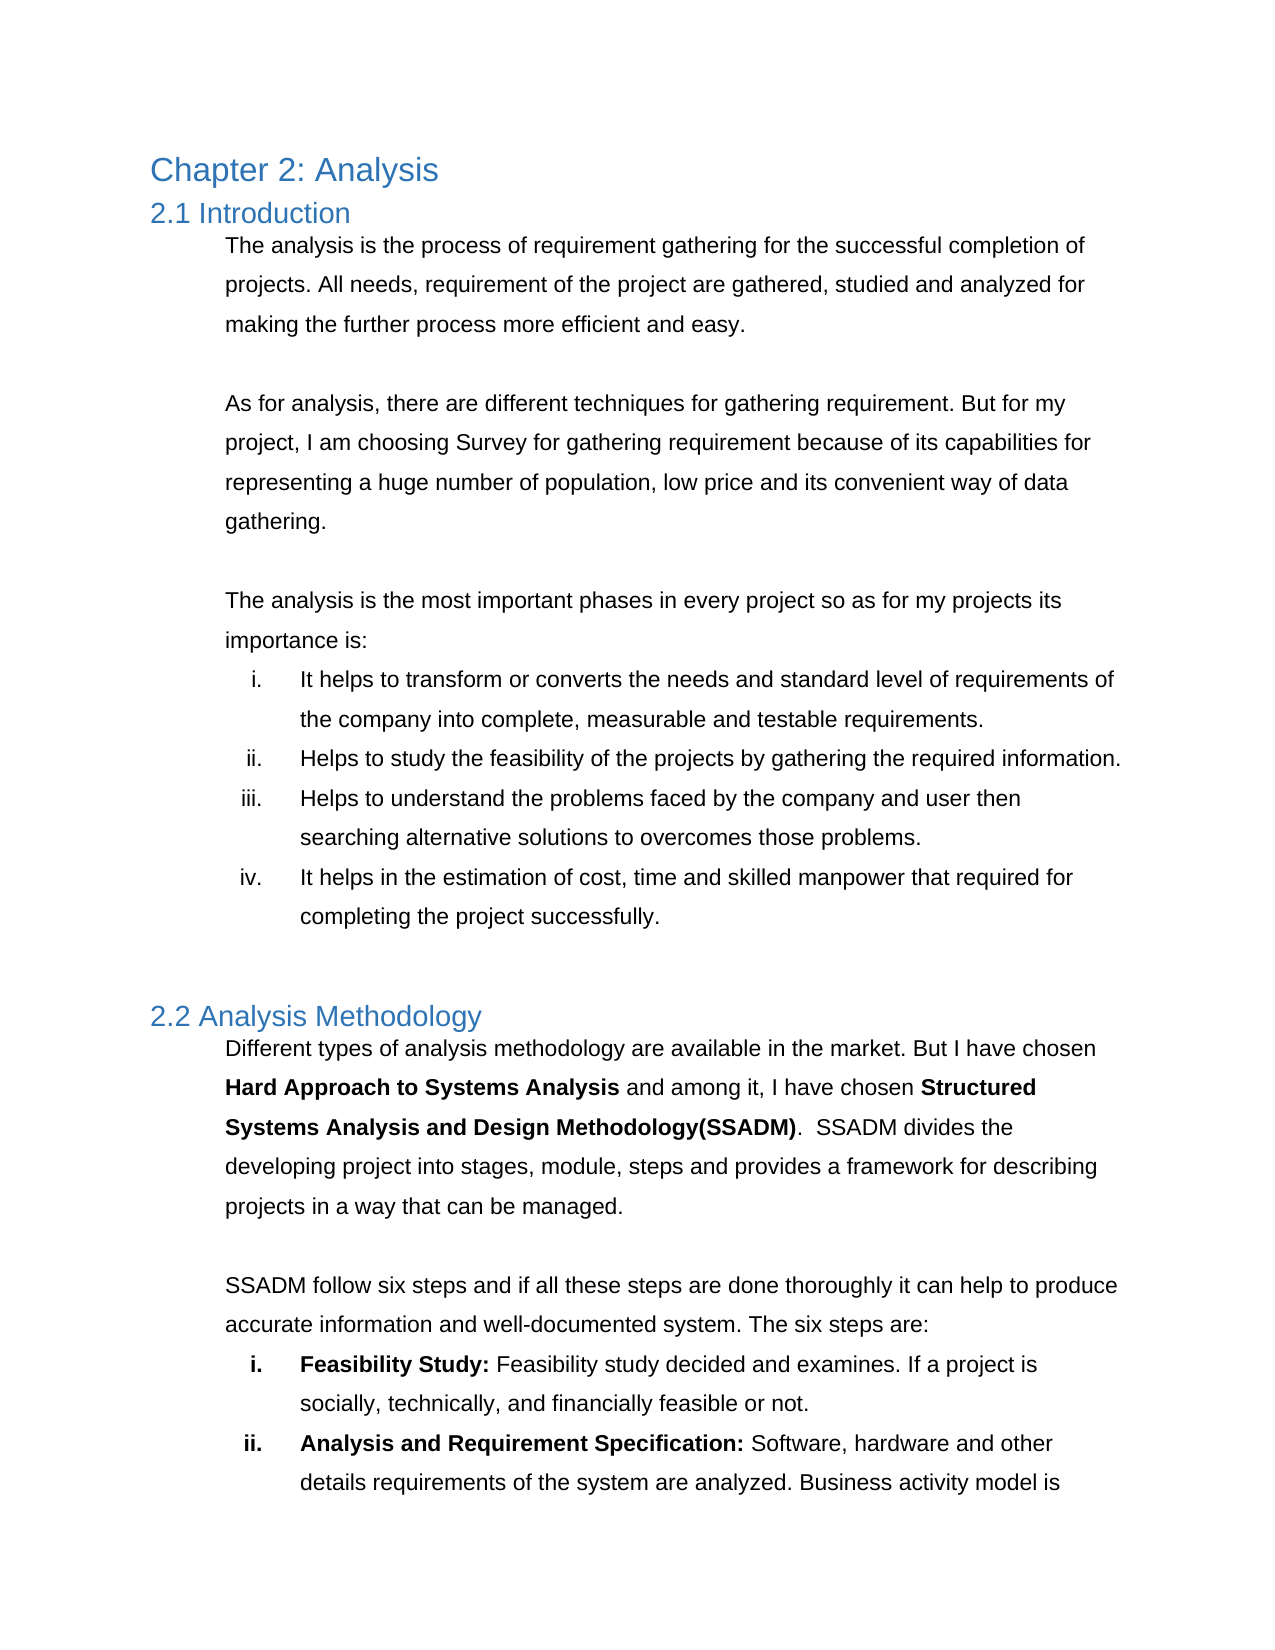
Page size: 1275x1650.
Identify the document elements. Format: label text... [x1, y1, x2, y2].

list Helps to study the feasibility of the projects by gathering the required information. [262, 745, 1125, 771]
list The analysis is the process of requirement gathering for the successful completion of projects. All needs, requirement of the project are gathered, studied and analyzed for making the further process more efficient and easy. [225, 232, 1125, 337]
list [262, 1429, 1125, 1495]
subtitle Chapter 2: Analysis [150, 150, 1125, 188]
subtitle 2.1 Introduction [150, 196, 1125, 229]
list SSADM follow six steps and if all these steps are done thoroughly it can help to produce accurate information and well-documented system. The six steps are: [225, 1272, 1125, 1337]
list Different types of analysis methodology are available in the market. But I have chosen Hard Approach to Systems Analysis and among it, I have chosen Structured Systems Analysis and Design Methodology(SSADM). SSADM divides the developing project into stages, module, steps and provides a framework for describing projects in a way that can be managed. [225, 1035, 1125, 1219]
subtitle 2.2 Analysis Methodology [150, 998, 1125, 1032]
list Helps to understand the problems faced by the company and user then searching alternative solutions to overcomes those problems. [262, 784, 1125, 850]
list The analysis is the most important phases in every project so as for my projects its importance is: [225, 587, 1125, 653]
list It helps in the estimation of cost, time and skilled manpower that required for completing the project successfully. [262, 863, 1125, 929]
list Feasibility Study: Feasibility study decided and examines. If a project is socially, technically, and financially feasible or not. [262, 1351, 1125, 1416]
list As for analysis, there are different techniques for gathering requirement. But for my project, I am choosing Survey for gathering requirement because of its capabilities for representing a huge number of population, low price and its convenient way of data gathering. [225, 390, 1125, 534]
list It helps to transform or converts the needs and standard level of requirements of the company into complete, measurable and testable requirements. [262, 666, 1125, 732]
